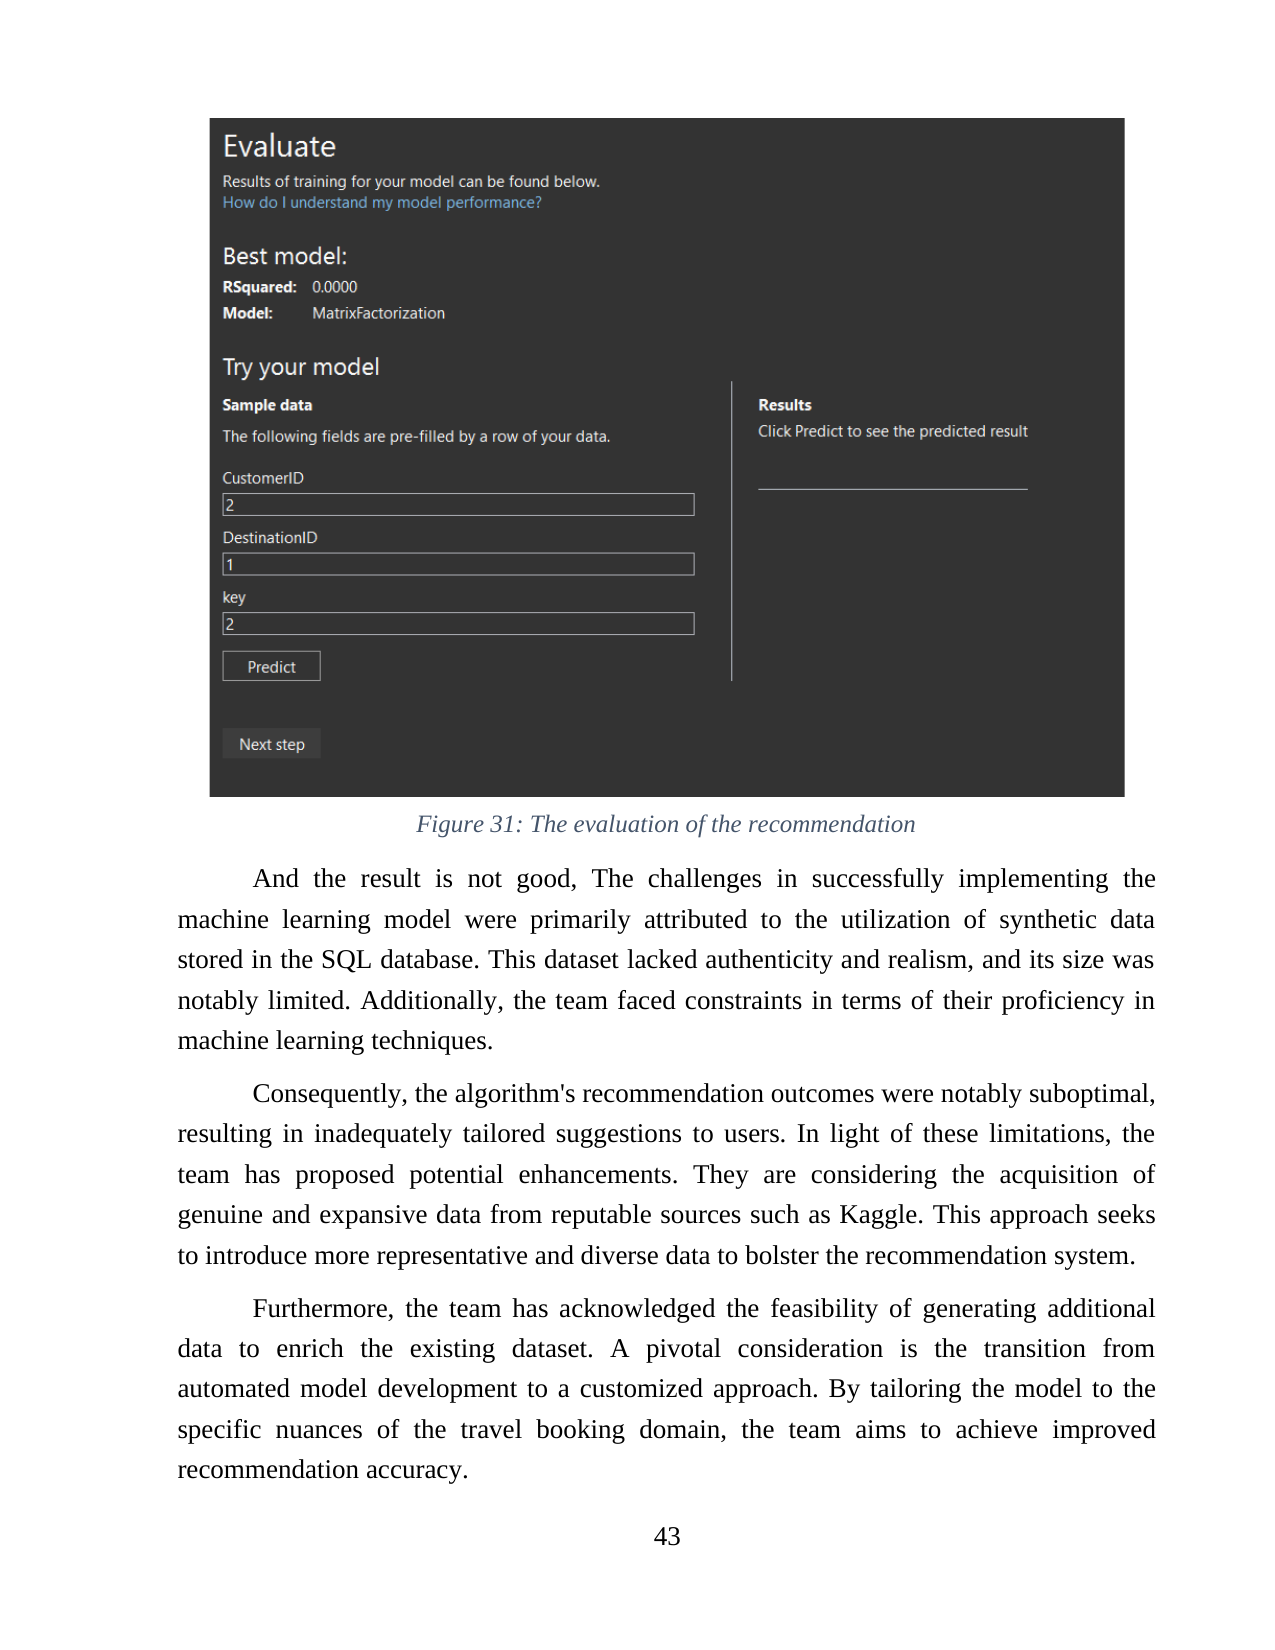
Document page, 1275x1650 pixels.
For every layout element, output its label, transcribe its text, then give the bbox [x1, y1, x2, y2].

text Figure 31: The evaluation of the recommendation [177, 809, 1157, 838]
text Consequently, the algorithm's recommendation outcomes were notably suboptimal, resulting in inadequately tailored suggestions to users. In light of these limitations, the team has proposed potential enhancements. They are considering the acquisition of genuine and expansive data from reputable sources such as Kaggle. This approach seeks to introduce more representative and diverse data to bolster the recommendation system. [177, 1077, 1157, 1270]
picture [209, 118, 1125, 797]
text And the result is not good, The challenges in successfully implementing the machine learning model were primarily attributed to the utilization of synthetic data stored in the SQL database. This dataset lacked authenticity and realism, and its size was notably limited. Additionally, the team faced constraints in terms of their proficiency in machine learning techniques. [177, 863, 1157, 1055]
text Furthermore, the team has acknowledged the feasibility of generating additional data to enrich the existing dataset. A pivotal consideration is the transition from automated model development to a customized approach. By tailoring the model to the specific nuances of the travel booking domain, the team aims to achieve improved recommendation accuracy. [177, 1292, 1157, 1484]
